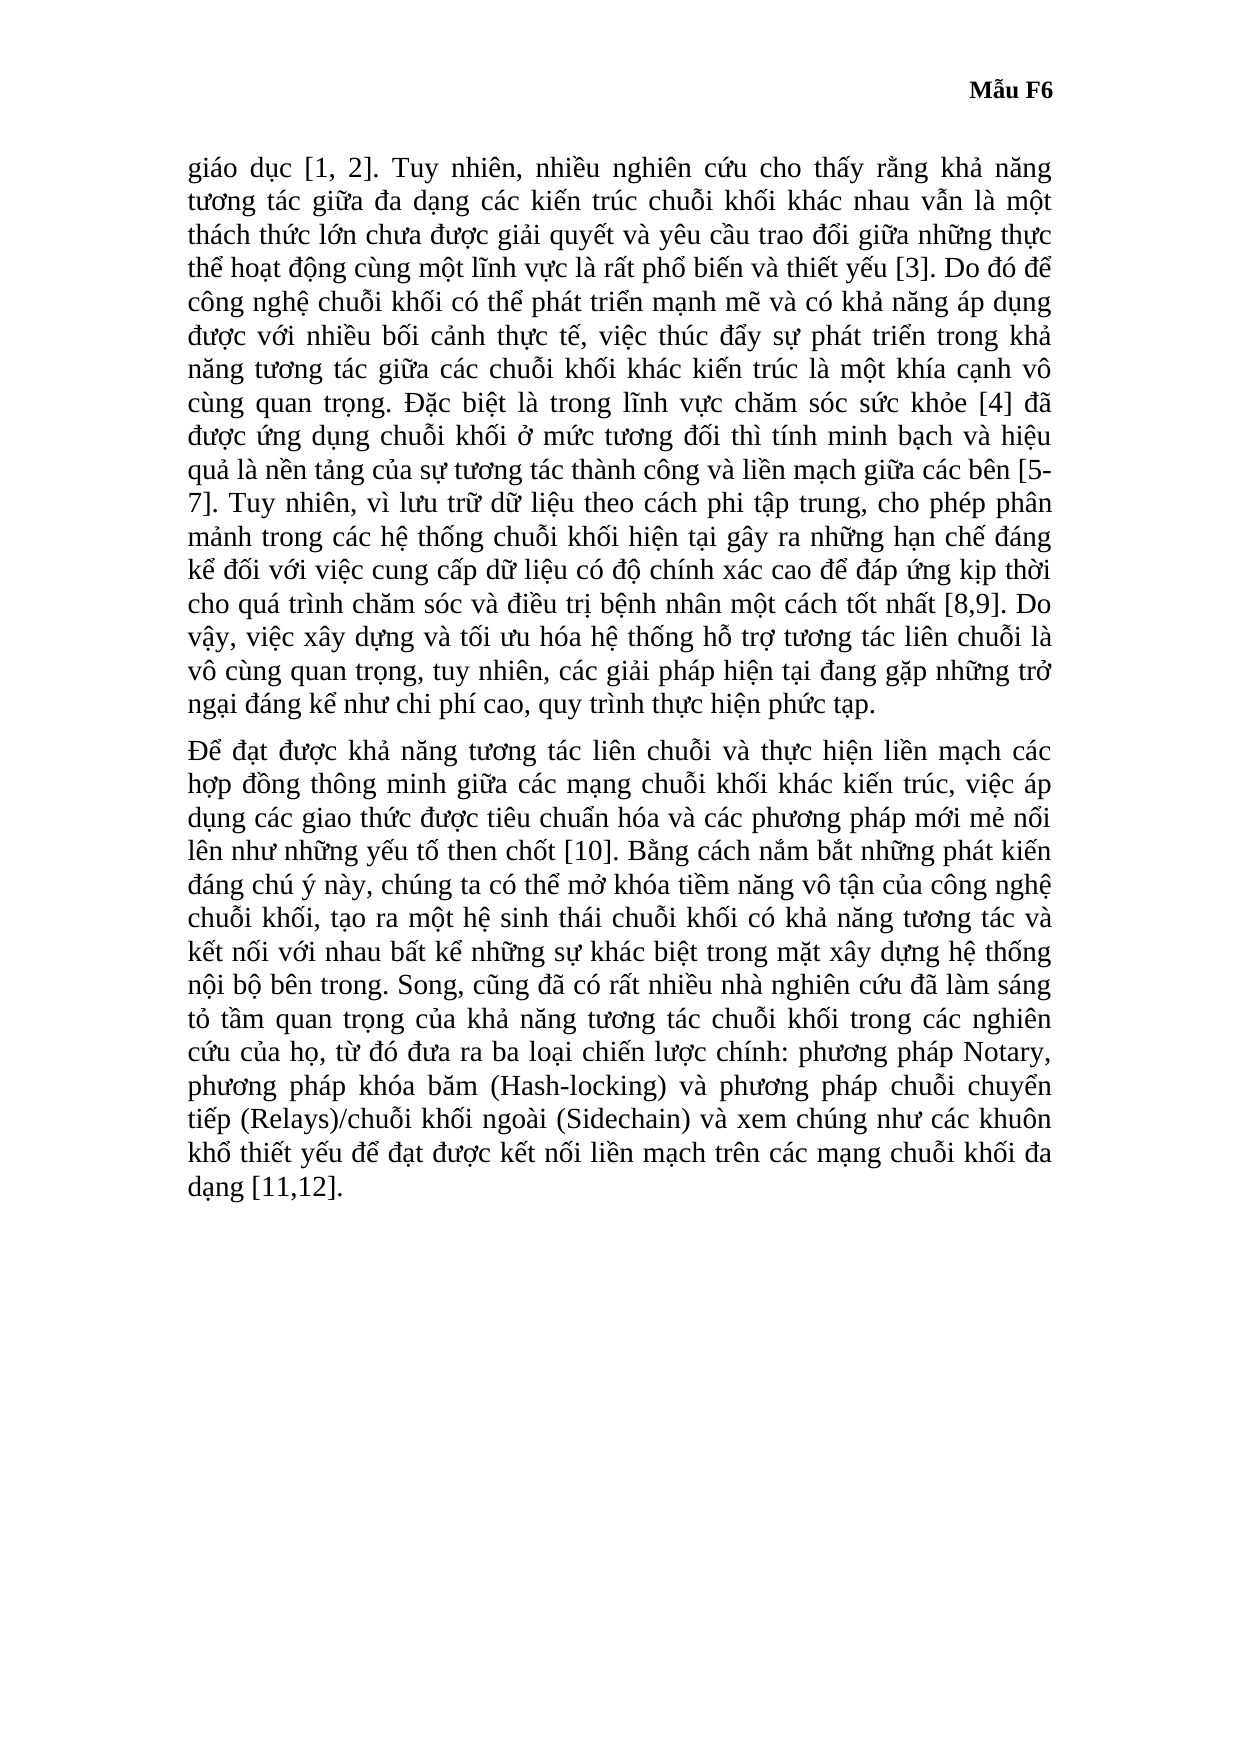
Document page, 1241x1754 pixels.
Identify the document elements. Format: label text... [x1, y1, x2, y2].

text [187, 150, 1053, 720]
text Để đạt được khả năng tương tác liên chuỗi và thực hiện liền mạch các hợp đồng thông minh giữa các mạng chuỗi khối khác kiến trúc, việc áp dụng các giao thức được tiêu chuẩn hóa và các phương pháp mới mẻ nổi lên như những yếu tố then chốt [10]. Bằng cách nắm bắt những phát kiến đáng chú ý này, chúng ta có thể mở khóa tiềm năng vô tận của công nghệ chuỗi khối, tạo ra một hệ sinh thái chuỗi khối có khả năng tương tác và kết nối với nhau bất kể những sự khác biệt trong mặt xây dựng hệ thống nội bộ bên trong. Song, cũng đã có rất nhiều nhà nghiên cứu đã làm sáng tỏ tầm quan trọng của khả năng tương tác chuỗi khối trong các nghiên cứu của họ, từ đó đưa ra ba loại chiến lược chính: phương pháp Notary, phương pháp khóa băm (Hash-locking) và phương pháp chuỗi chuyển tiếp (Relays)/chuỗi khối ngoài (Sidechain) và xem chúng như các khuôn khổ thiết yếu để đạt được kết nối liền mạch trên các mạng chuỗi khối đa dạng [11,12]. [187, 733, 1053, 1202]
